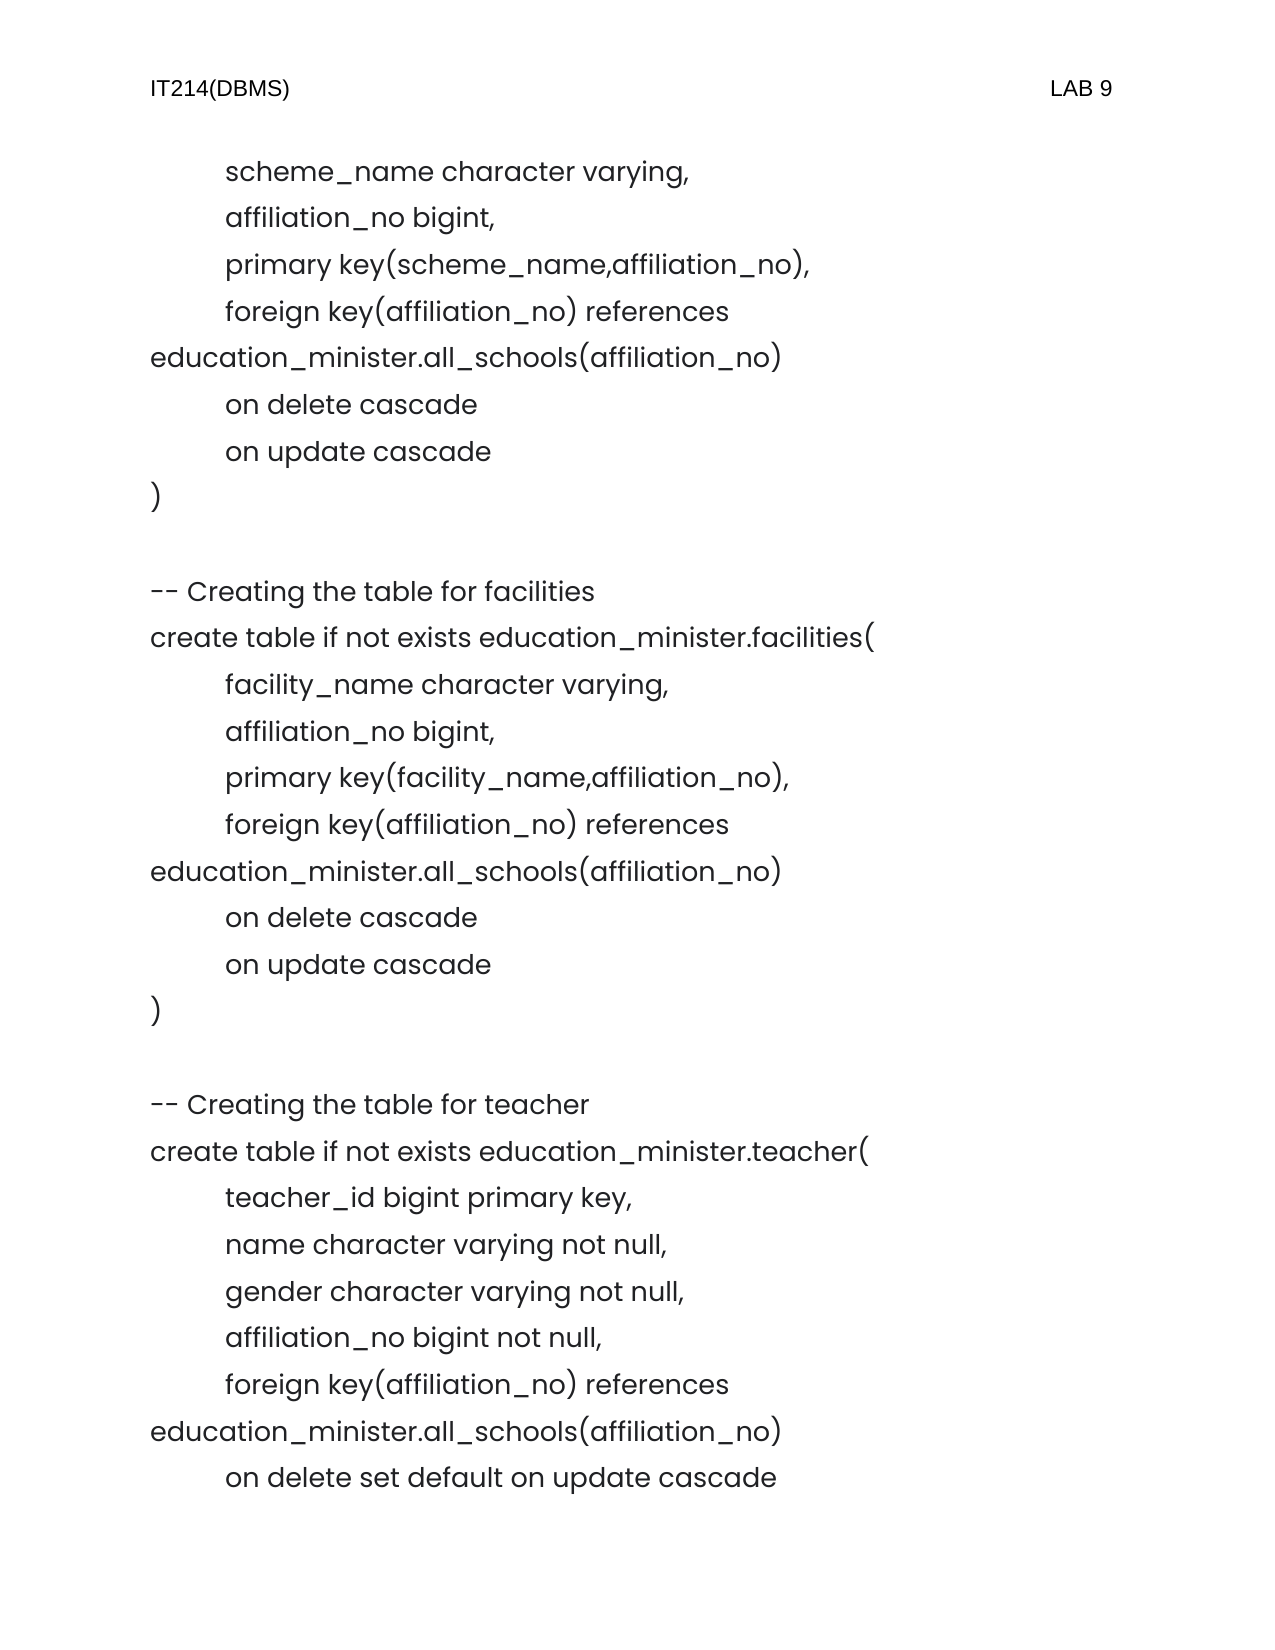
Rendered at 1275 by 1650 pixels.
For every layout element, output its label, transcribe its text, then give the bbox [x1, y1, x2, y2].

text primary key(scheme_name,affiliation_no), [150, 243, 1125, 284]
text facility_name character varying, [150, 663, 1125, 704]
text foreign key(affiliation_no) references education_minister.all_schools(affiliation_no) [150, 290, 1125, 377]
text gender character varying not null, [150, 1270, 1125, 1311]
text foreign key(affiliation_no) references education_minister.all_schools(affiliation_no) [150, 803, 1125, 891]
text on delete cascade [150, 383, 1125, 424]
text on update cascade [150, 430, 1125, 471]
text on delete set default on update cascade [150, 1457, 1125, 1497]
text teacher_id bigint primary key, [150, 1177, 1125, 1217]
text -- Creating the table for teacher [150, 1083, 1125, 1124]
text affiliation_no bigint not null, [150, 1317, 1125, 1357]
text affiliation_no bigint, [150, 710, 1125, 751]
text on update cascade [150, 943, 1125, 984]
text affiliation_no bigint, [150, 197, 1125, 237]
text name character varying not null, [150, 1223, 1125, 1264]
text on delete cascade [150, 897, 1125, 937]
text ) [150, 990, 1125, 1031]
text create table if not exists education_minister.teacher( [150, 1130, 1125, 1171]
text ) [150, 477, 1125, 517]
text -- Creating the table for facilities [150, 570, 1125, 611]
text scheme_name character varying, [150, 150, 1125, 191]
text primary key(facility_name,affiliation_no), [150, 757, 1125, 797]
text create table if not exists education_minister.facilities( [150, 617, 1125, 657]
text foreign key(affiliation_no) references education_minister.all_schools(affiliation_no) [150, 1363, 1125, 1451]
